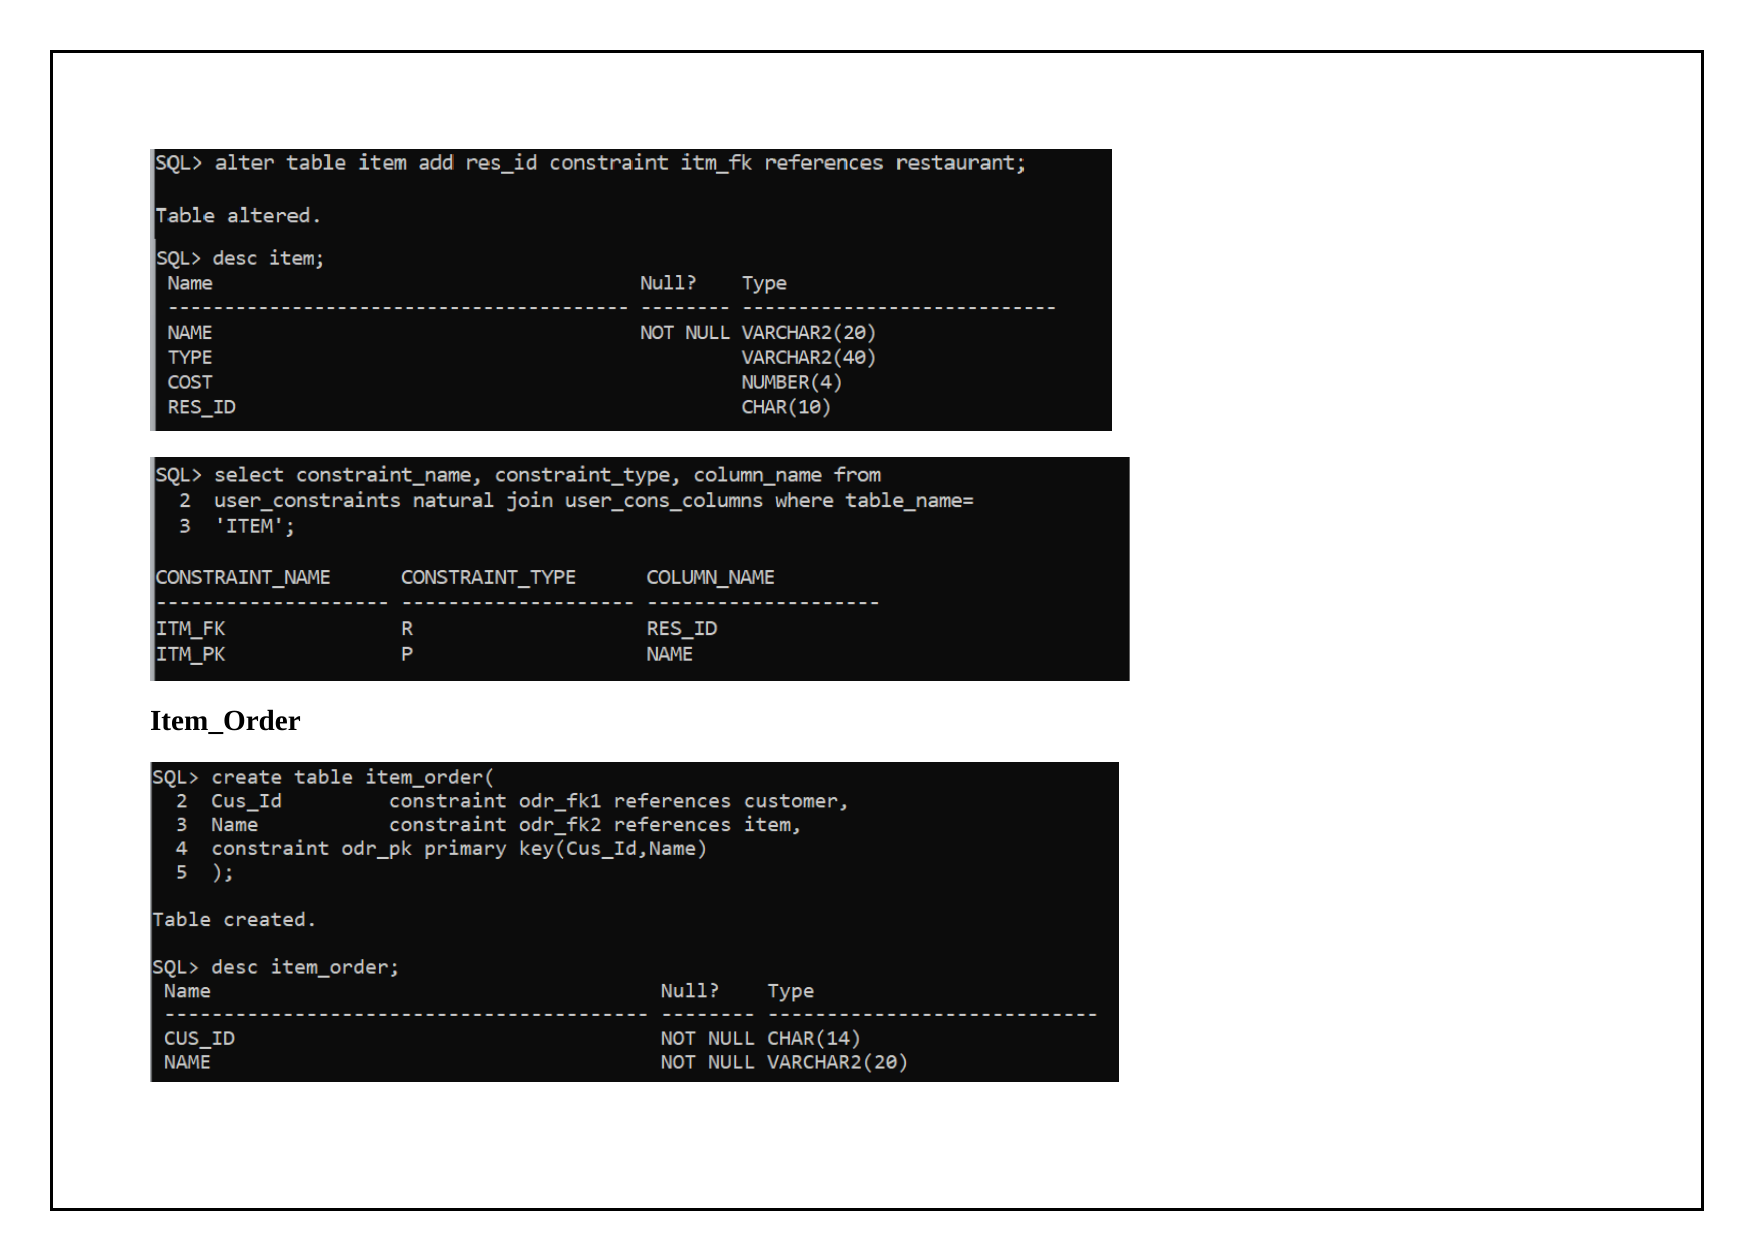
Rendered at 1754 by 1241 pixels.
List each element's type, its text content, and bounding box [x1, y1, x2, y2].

picture [150, 457, 1130, 681]
text Item_Order [150, 703, 1652, 736]
picture [150, 762, 1119, 1082]
picture [150, 149, 1112, 431]
